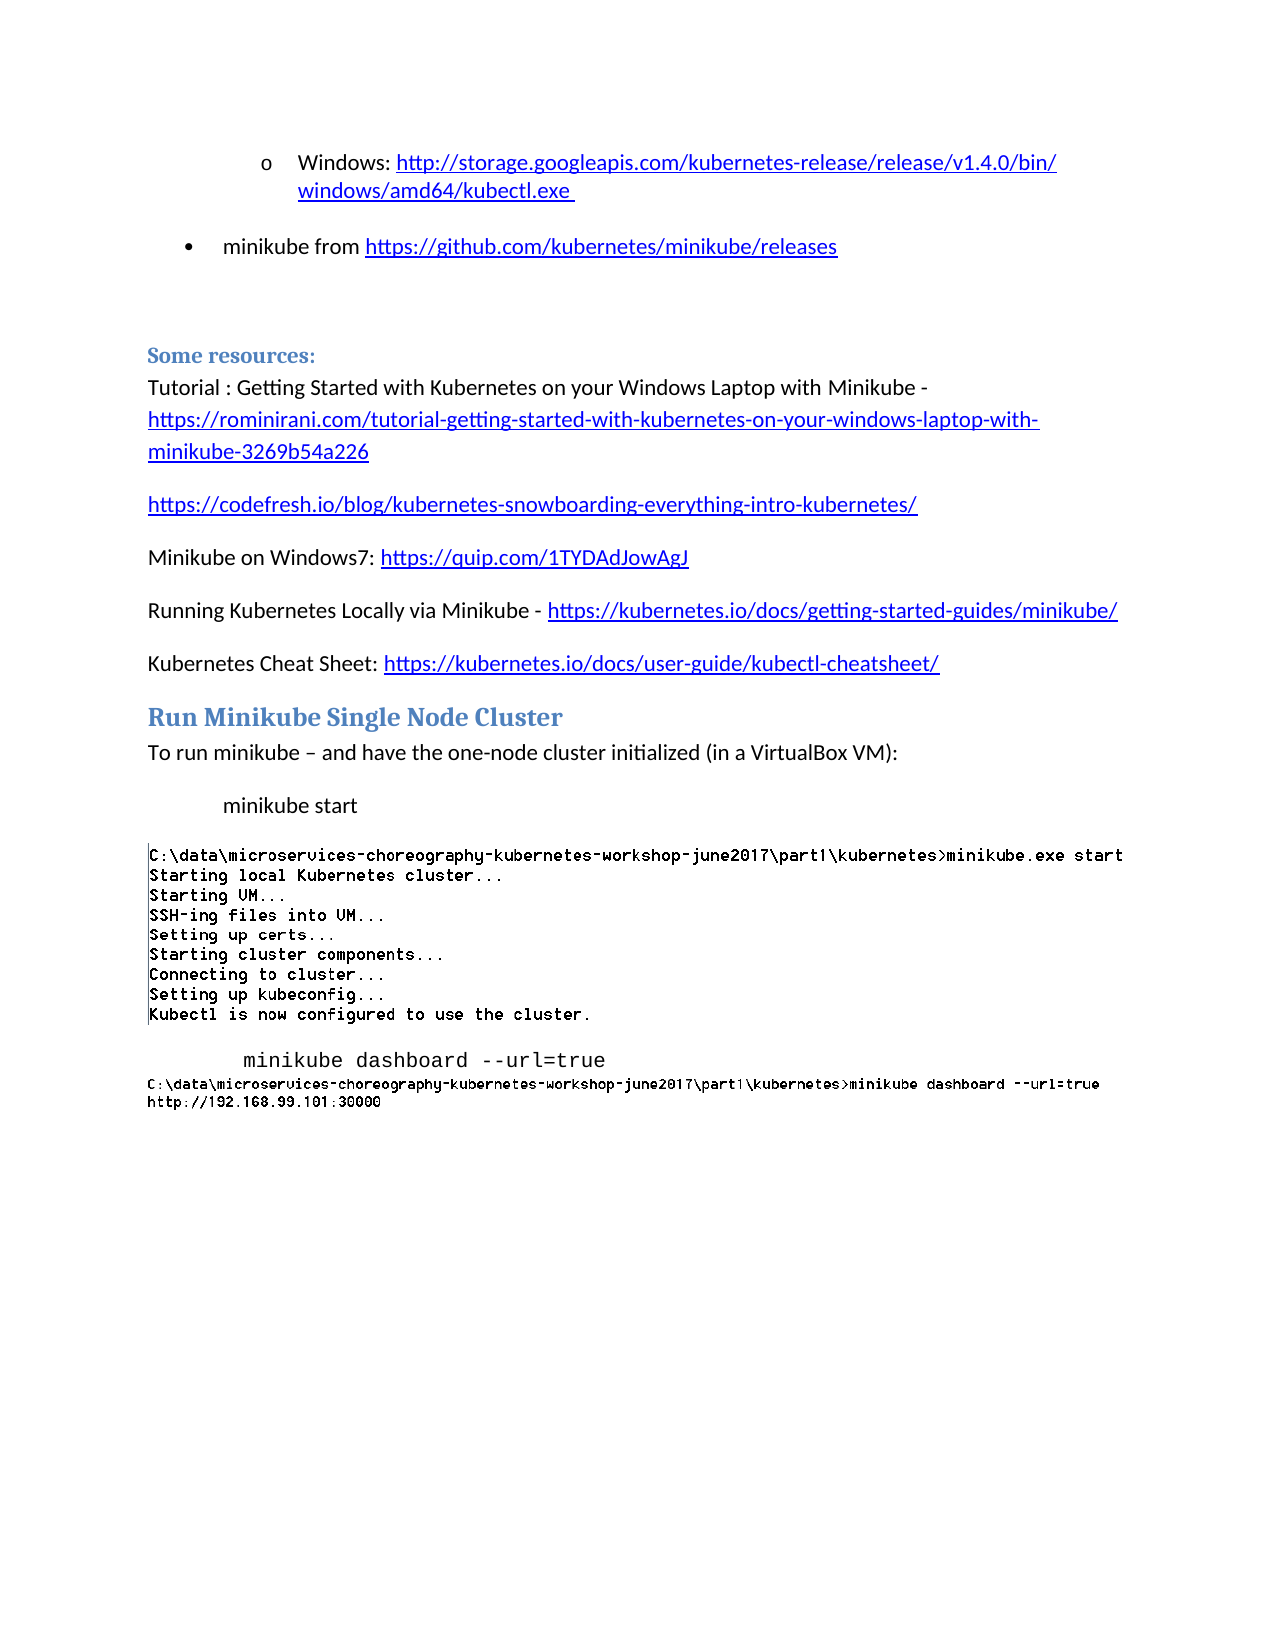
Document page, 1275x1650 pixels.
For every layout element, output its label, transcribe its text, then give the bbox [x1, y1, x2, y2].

text minikube start [148, 791, 1127, 819]
picture [147, 1073, 1128, 1116]
text Kubernetes Cheat Sheet: https://kubernetes.io/docs/user-guide/kubectl-cheatsheet/ [148, 649, 1127, 677]
text Minikube on Windows7: https://quip.com/1TYDAdJowAgJ [148, 543, 1127, 571]
text minikube dashboard --url=true [148, 1050, 1127, 1073]
text Running Kubernetes Locally via Minikube - https://kubernetes.io/docs/getting-started-guides/minikube/ [148, 596, 1127, 624]
picture [147, 843, 1128, 1025]
text To run minikube – and have the one-node cluster initialized (in a VirtualBox VM): [148, 738, 1127, 766]
subtitle Run Minikube Single Node Cluster [148, 702, 1127, 733]
text https://codefresh.io/blog/kubernetes-snowboarding-everything-intro-kubernetes/ [148, 490, 1127, 518]
list minikube from https://github.com/kubernetes/minikube/releases [185, 232, 1127, 260]
subtitle Some resources: [148, 342, 1127, 369]
text Tutorial : Getting Started with Kubernetes on your Windows Laptop with Minikube - https://rominirani.com/tutorial-getting-started-with-kubernetes-on-your-windows-laptop-with-minikube-3269b54a226 [148, 373, 1127, 465]
list Windows: http://storage.googleapis.com/kubernetes-release/release/v1.4.0/bin/windows/amd64/kubectl.exe [260, 148, 1127, 232]
